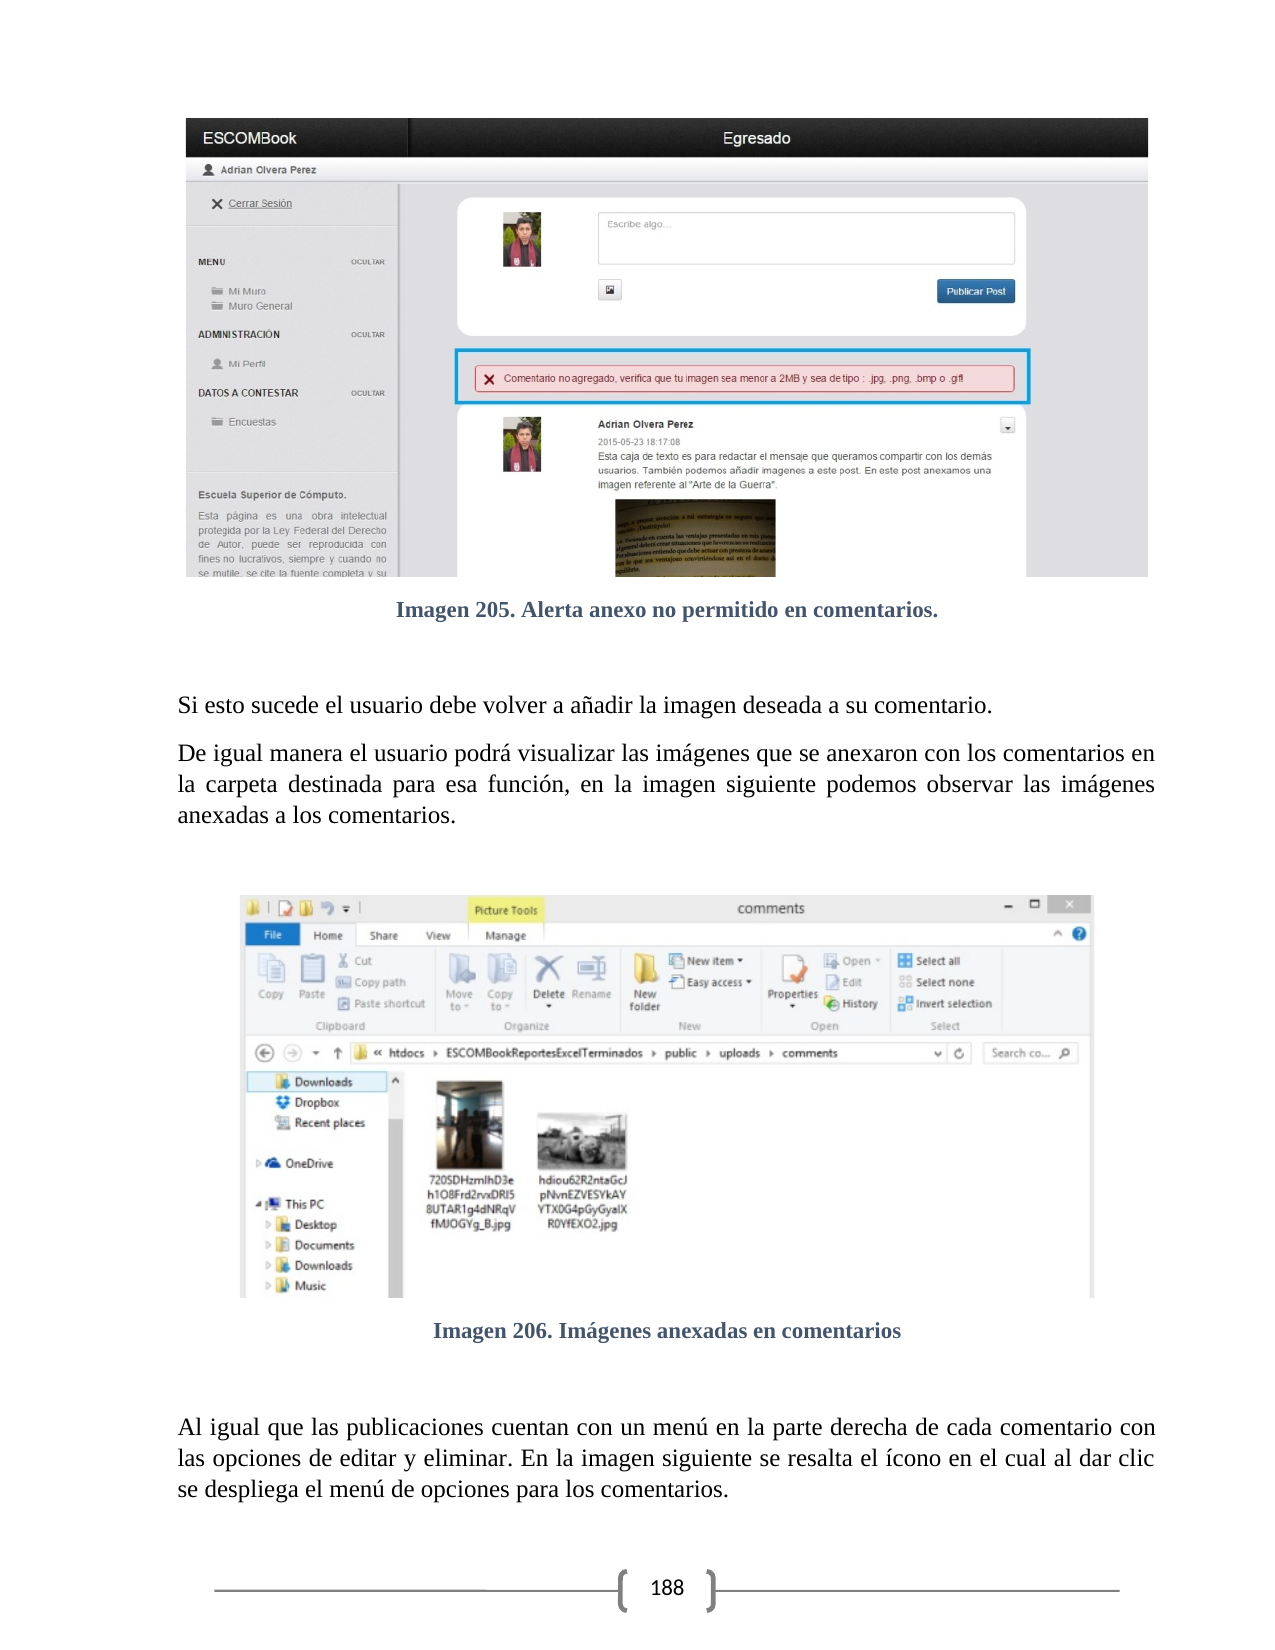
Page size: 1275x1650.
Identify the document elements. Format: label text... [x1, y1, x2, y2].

text Al igual que las publicaciones cuentan con un menú en la parte derecha de cada comentario con las opciones de editar y eliminar. En la imagen siguiente se resalta el ícono en el cual al dar clic se despliega el menú de opciones para los comentarios. [177, 1412, 1157, 1502]
text De igual manera el usuario podrá visualizar las imágenes que se anexaron con los comentarios en la carpeta destinada para esa función, en la imagen siguiente podemos observar las imágenes anexadas a los comentarios. [177, 738, 1157, 829]
text Imagen 205. Alerta anexo no permitido en comentarios. [177, 596, 1157, 622]
picture [185, 118, 1149, 577]
picture [239, 895, 1095, 1298]
text Imagen 206. Imágenes anexadas en comentarios [177, 1317, 1157, 1343]
text Si esto sucede el usuario debe volver a añadir la imagen deseada a su comentario. [177, 691, 1157, 719]
